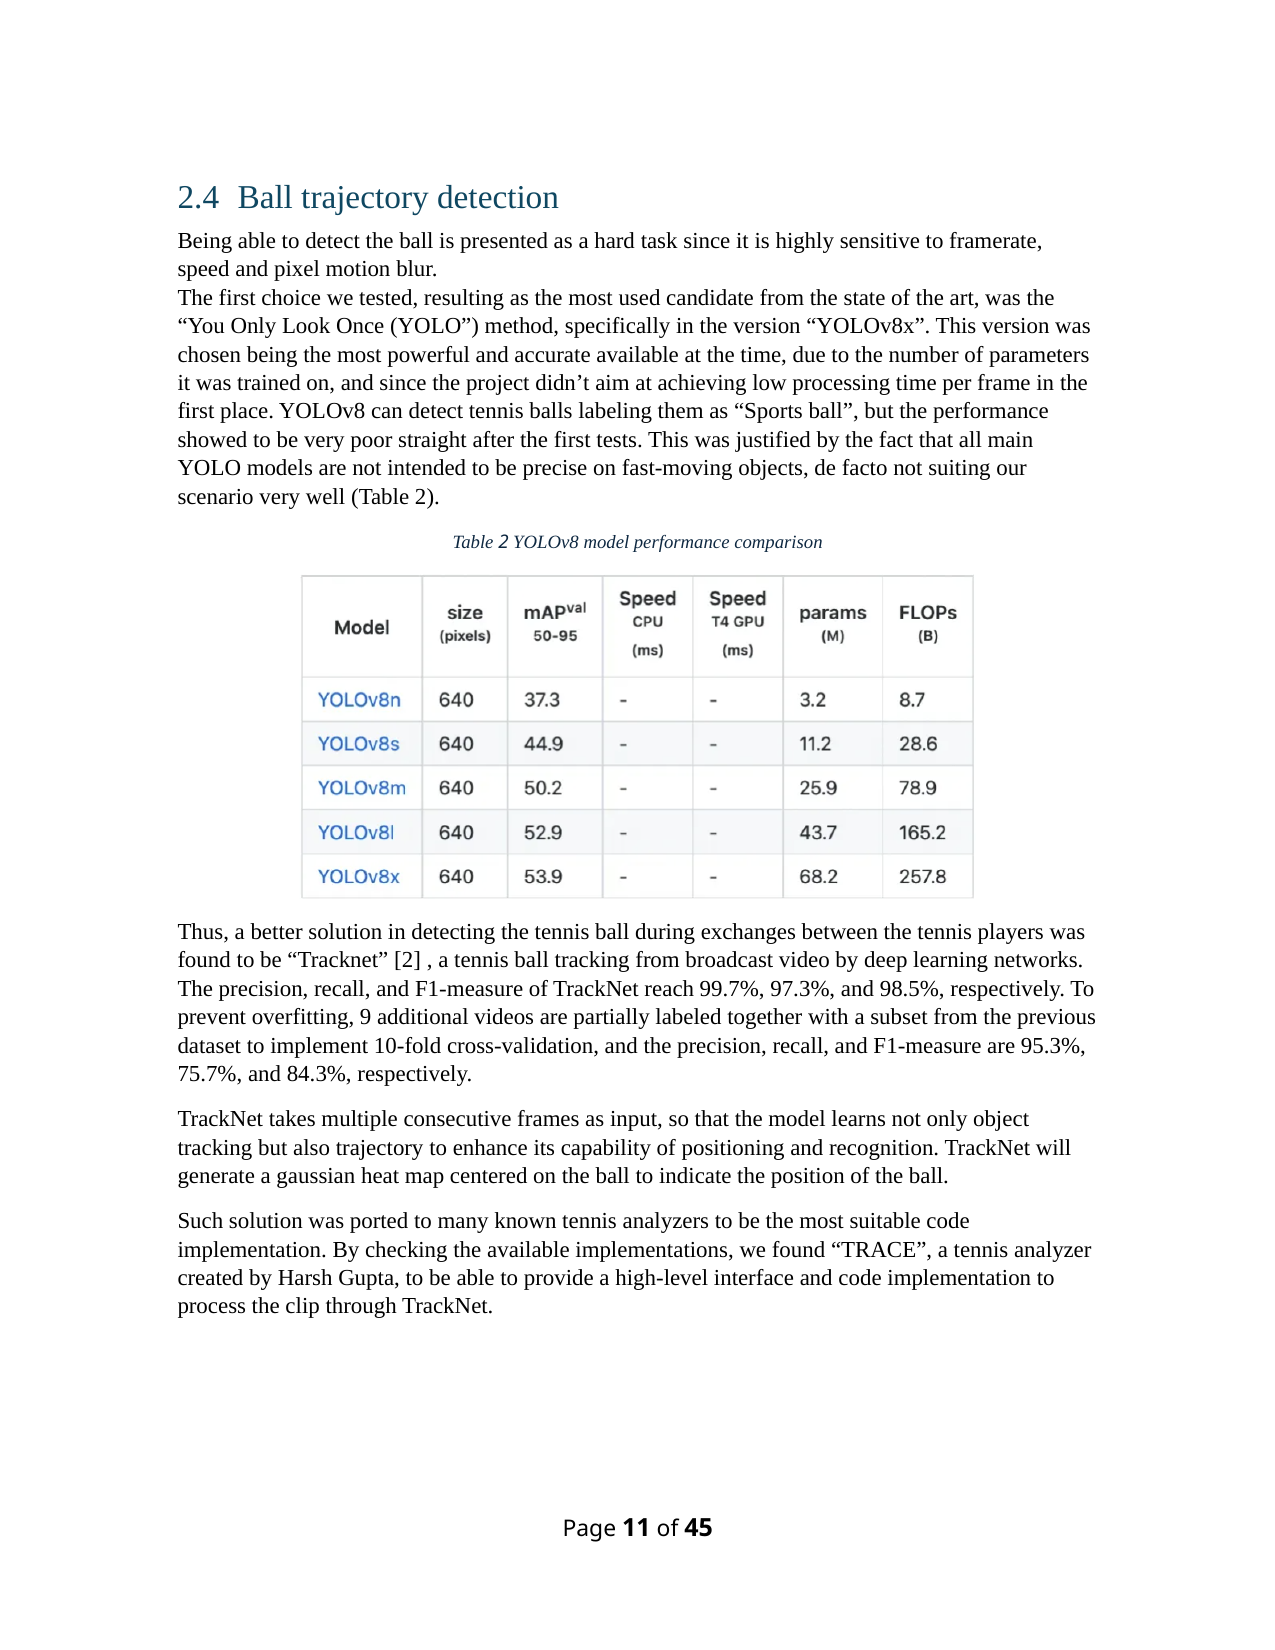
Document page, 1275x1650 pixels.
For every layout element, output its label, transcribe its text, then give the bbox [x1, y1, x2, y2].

text Such solution was ported to many known tennis analyzers to be the most suitable code implementation. By checking the available implementations, we found “TRACE”, a tennis analyzer created by Harsh Gupta, to be able to provide a high-level interface and code implementation to process the clip through TrackNet. [177, 1207, 1098, 1319]
subtitle Ball trajectory detection [177, 177, 1098, 216]
picture [298, 574, 977, 899]
text Table 2 YOLOv8 model performance comparison [177, 528, 1098, 553]
text Thus, a better solution in detecting the tennis ball during exchanges between the tennis players was found to be “Tracknet” , a tennis ball tracking from broadcast video by deep learning networks. The precision, recall, and F1-measure of TrackNet reach 99.7%, 97.3%, and 98.5%, respectively. To prevent overfitting, 9 additional videos are partially labeled together with a subset from the previous dataset to implement 10-fold cross-validation, and the precision, recall, and F1-measure are 95.3%, 75.7%, and 84.3%, respectively. [177, 918, 1098, 1087]
text Being able to detect the ball is presented as a hard task since it is highly sensitive to framerate, speed and pixel motion blur. The first choice we tested, resulting as the most used candidate from the state of the art, was the “You Only Look Once (YOLO”) method, specifically in the version “YOLOv8x”. This version was chosen being the most powerful and accurate available at the time, due to the number of parameters it was trained on, and since the project didn’t aim at achieving low processing time per frame in the first place. YOLOv8 can detect tennis balls labeling them as “Sports ball”, but the performance showed to be very poor straight after the first tests. This was justified by the fact that all main YOLO models are not intended to be precise on fast-moving objects, de facto not suiting our scenario very well (Table 2). [177, 227, 1098, 509]
text TrackNet takes multiple consecutive frames as input, so that the model learns not only object tracking but also trajectory to enhance its capability of positioning and recognition. TrackNet will generate a gaussian heat map centered on the ball to indicate the position of the ball. [177, 1105, 1098, 1188]
